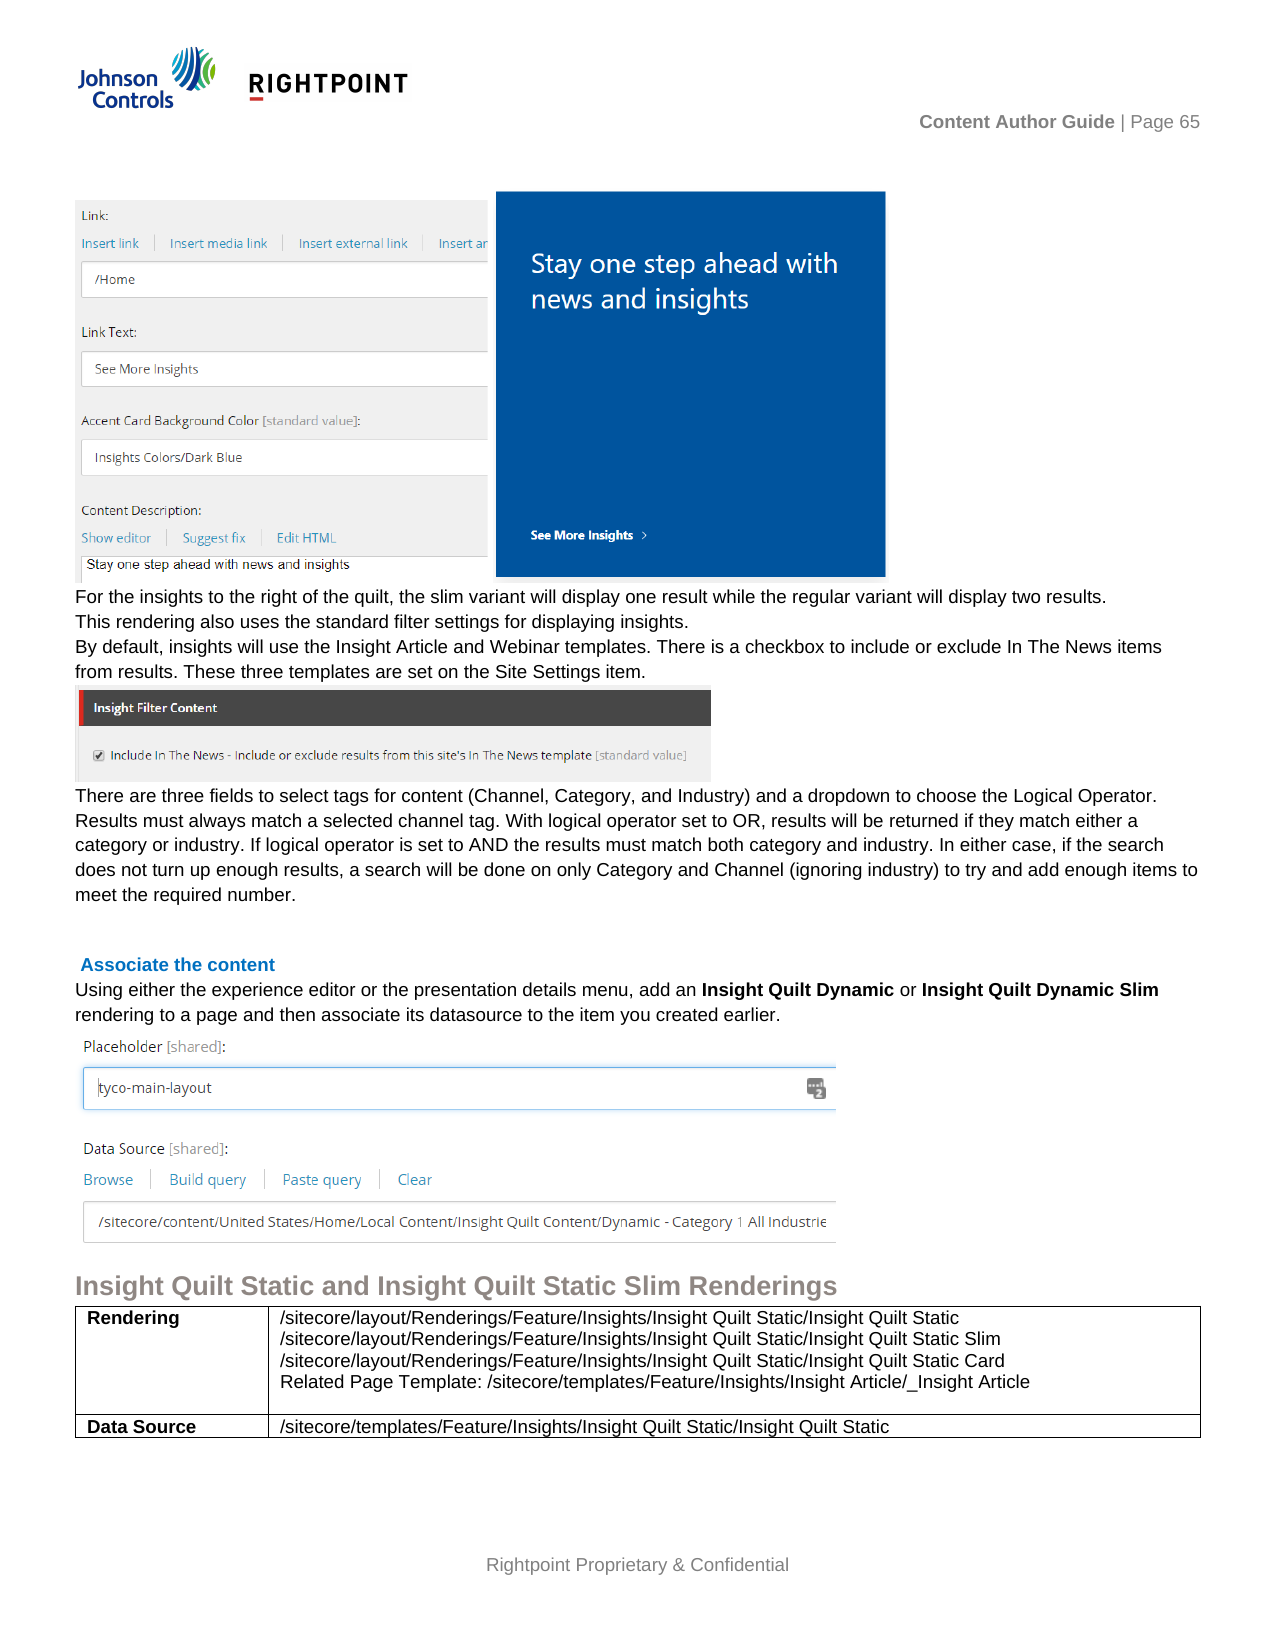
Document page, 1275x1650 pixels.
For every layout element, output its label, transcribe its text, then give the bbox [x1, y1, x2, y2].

subtitle Insight Quilt Static and Insight Quilt Static Slim Renderings [75, 1269, 1200, 1301]
picture [75, 1028, 836, 1246]
table_header /sitecore/layout/Renderings/Feature/Insights/Insight Quilt Static/Insight Quilt Static /sitecore/layout/Renderings/Feature/Insights/Insight Quilt Static/Insight Quilt Static Slim /sitecore/layout/Renderings/Feature/Insights/Insight Quilt Static/Insight Quilt Static Card Related Page Template: /sitecore/templates/Feature/Insights/Insight Article/_Insight Article [269, 1307, 1200, 1414]
picture [243, 63, 413, 102]
table_cell Data Source [76, 1415, 268, 1437]
table_cell /sitecore/templates/Feature/Insights/Insight Quilt Static/Insight Quilt Static [269, 1415, 1200, 1437]
picture [493, 187, 889, 583]
picture [75, 685, 711, 782]
picture [75, 200, 488, 583]
text This rendering also uses the standard filter settings for displaying insights. [75, 611, 1200, 632]
text Using either the experience editor or the presentation details menu, add an Insight Quilt Dynamic or Insight Quilt Dynamic Slim rendering to a page and then associate its datasource to the item you created earlier. [75, 979, 1200, 1025]
subtitle Associate the content [75, 954, 1200, 976]
picture [75, 44, 218, 111]
text There are three fields to select tags for content (Channel, Category, and Industry) and a dropdown to choose the Logical Operator. Results must always match a selected channel tag. With logical operator set to OR, results will be returned if they match either a category or industry. If logical operator is set to AND the results must match both category and industry. In either case, if the search does not turn up enough results, a search will be done on only Category and Channel (ignoring industry) to try and add enough items to meet the required number. [75, 785, 1200, 905]
text For the insights to the right of the quilt, the slim variant will display one result while the regular variant will display two results. [75, 586, 1200, 608]
text By default, insights will use the Insight Article and Webinar templates. There is a checkbox to include or exclude In The News items from results. These three templates are set on the Site Settings item. [75, 636, 1200, 682]
table_header Rendering [76, 1307, 268, 1414]
